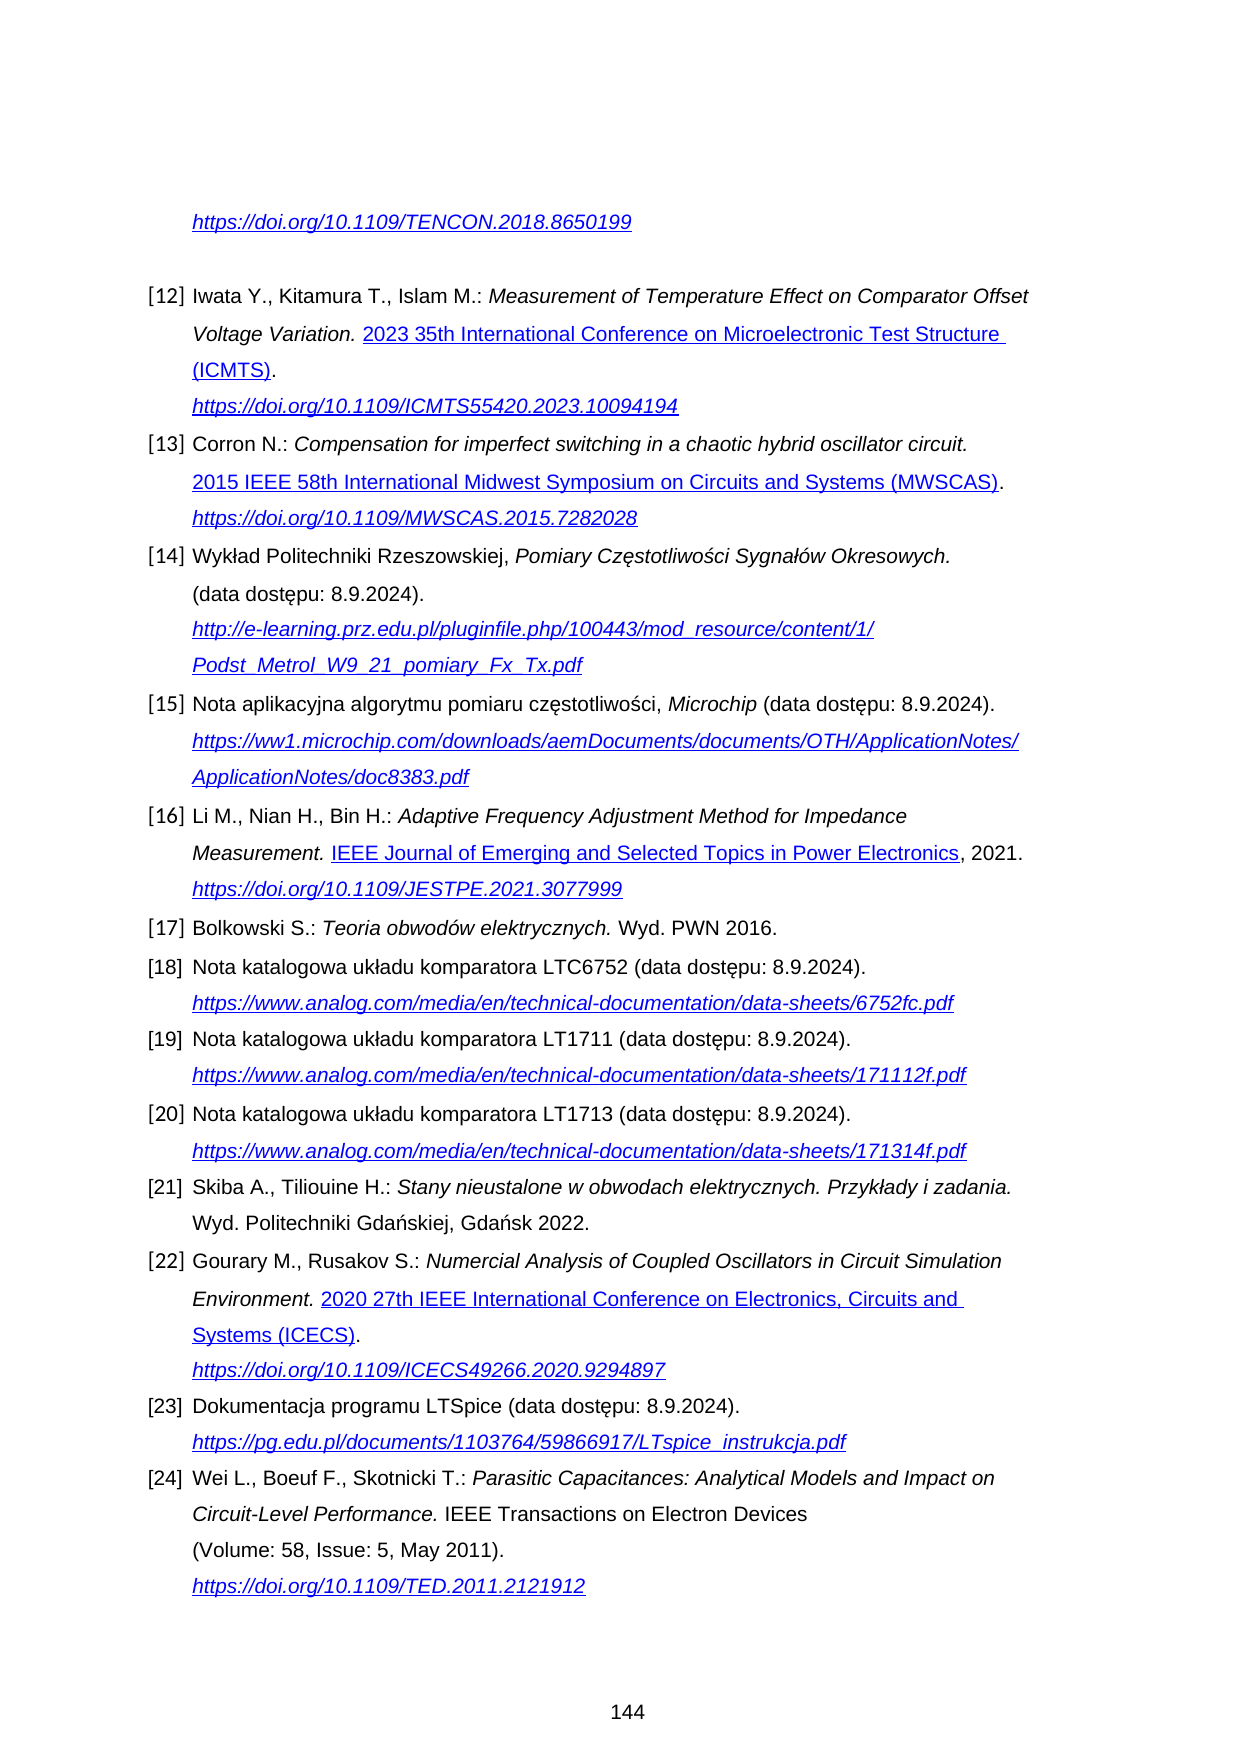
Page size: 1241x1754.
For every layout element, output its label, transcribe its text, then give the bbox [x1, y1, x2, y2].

list Nota katalogowa układu komparatora LT1713 (data dostępu: 8.9.2024). https://www.analog.com/media/en/technical-documentation/data-sheets/171314f.pdf [148, 1099, 1033, 1163]
list Wykład Politechniki Rzeszowskiej, Pomiary Częstotliwości Sygnałów Okresowych. (data dostępu: 8.9.2024). http://e-learning.prz.edu.pl/pluginfile.php/100443/mod_resource/content/1/ Podst_Metrol_W9_21_pomiary_Fx_Tx.pdf [148, 541, 1033, 677]
list Nota katalogowa układu komparatora LTC6752 (data dostępu: 8.9.2024). https://www.analog.com/media/en/technical-documentation/data-sheets/6752fc.pdf [148, 955, 1033, 1015]
list Wei L., Boeuf F., Skotnicki T.: Parasitic Capacitances: Analytical Models and Impact on Circuit-Level Performance. IEEE Transactions on Electron Devices (Volume: 58, Issue: 5, May 2011). https://doi.org/10.1109/TED.2011.2121912 [148, 1466, 1033, 1598]
list Gourary M., Rusakov S.: Numercial Analysis of Coupled Oscillators in Circuit Simulation Environment. 2020 27th IEEE International Conference on Electronics, Circuits and Systems (ICECS). https://doi.org/10.1109/ICECS49266.2020.9294897 [148, 1246, 1033, 1382]
list Skiba A., Tiliouine H.: Stany nieustalone w obwodach elektrycznych. Przykłady i zadania. Wyd. Politechniki Gdańskiej, Gdańsk 2022. [148, 1174, 1033, 1234]
list Bolkowski S.: Teoria obwodów elektrycznych. Wyd. PWN 2016. [148, 913, 1033, 941]
list Dokumentacja programu LTSpice (data dostępu: 8.9.2024). https://pg.edu.pl/documents/1103764/59866917/LTspice_instrukcja.pdf [148, 1394, 1033, 1454]
list Li M., Nian H., Bin H.: Adaptive Frequency Adjustment Method for Impedance Measurement. IEEE Journal of Emerging and Selected Topics in Power Electronics, 2021. https://doi.org/10.1109/JESTPE.2021.3077999 [148, 801, 1033, 901]
list Nota aplikacyjna algorytmu pomiaru częstotliwości, Microchip (data dostępu: 8.9.2024). https://ww1.microchip.com/downloads/aemDocuments/documents/OTH/ApplicationNotes/ApplicationNotes/doc8383.pdf [148, 689, 1033, 789]
list Iwata Y., Kitamura T., Islam M.: Measurement of Temperature Effect on Comparator Offset Voltage Variation. 2023 35th International Conference on Microelectronic Test Structure (ICMTS). https://doi.org/10.1109/ICMTS55420.2023.10094194 [148, 282, 1033, 417]
list Nota katalogowa układu komparatora LT1711 (data dostępu: 8.9.2024). https://www.analog.com/media/en/technical-documentation/data-sheets/171112f.pdf [148, 1027, 1033, 1087]
list Corron N.: Compensation for imperfect switching in a chaotic hybrid oscillator circuit. 2015 IEEE 58th International Midwest Symposium on Circuits and Systems (MWSCAS). https://doi.org/10.1109/MWSCAS.2015.7282028 [148, 429, 1033, 529]
